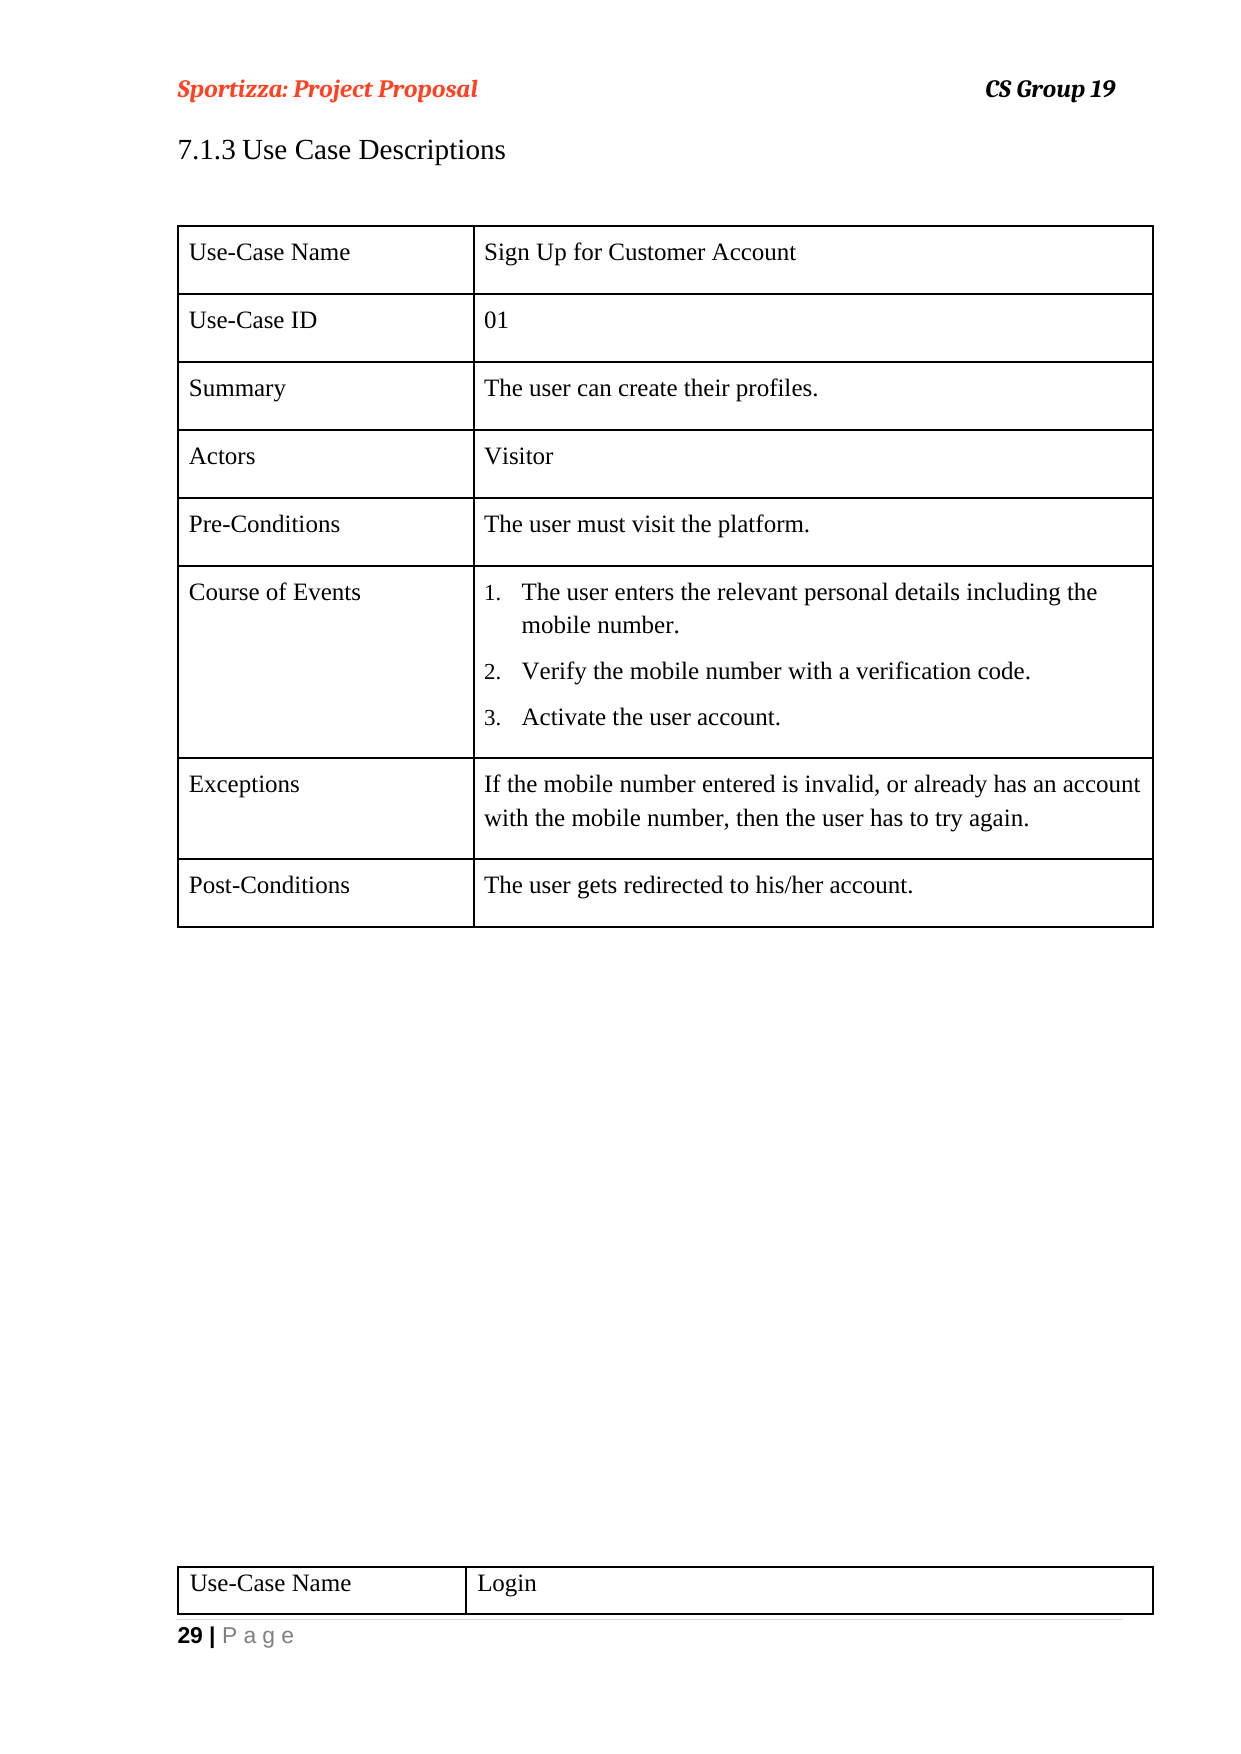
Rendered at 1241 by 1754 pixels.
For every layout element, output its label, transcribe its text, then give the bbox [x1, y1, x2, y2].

table_header Login [467, 1568, 1152, 1613]
table_header Use-Case Name [179, 1568, 465, 1613]
table_cell If the mobile number entered is invalid, or already has an account with the mobile number, then the user has to try again. [475, 759, 1152, 858]
table_cell Pre-Conditions [179, 499, 473, 565]
table_cell Exceptions [179, 759, 473, 858]
subtitle 7.1.3 Use Case Descriptions [177, 132, 1122, 166]
table_cell Post-Conditions [179, 860, 473, 926]
table_cell Actors [179, 431, 473, 497]
table_cell Use-Case ID [179, 295, 473, 361]
table_cell The user enters the relevant personal details including the mobile number. Verify the mobile number with a verification code. Activate the user account. [475, 567, 1152, 757]
table_cell Visitor [475, 431, 1152, 497]
table_cell The user must visit the platform. [475, 499, 1152, 565]
table_cell Summary [179, 363, 473, 429]
table_cell The user can create their profiles. [475, 363, 1152, 429]
table_cell 01 [475, 295, 1152, 361]
table_header Sign Up for Customer Account [475, 227, 1152, 293]
table_cell The user gets redirected to his/her account. [475, 860, 1152, 926]
table_header Use-Case Name [179, 227, 473, 293]
table_cell Course of Events [179, 567, 473, 757]
